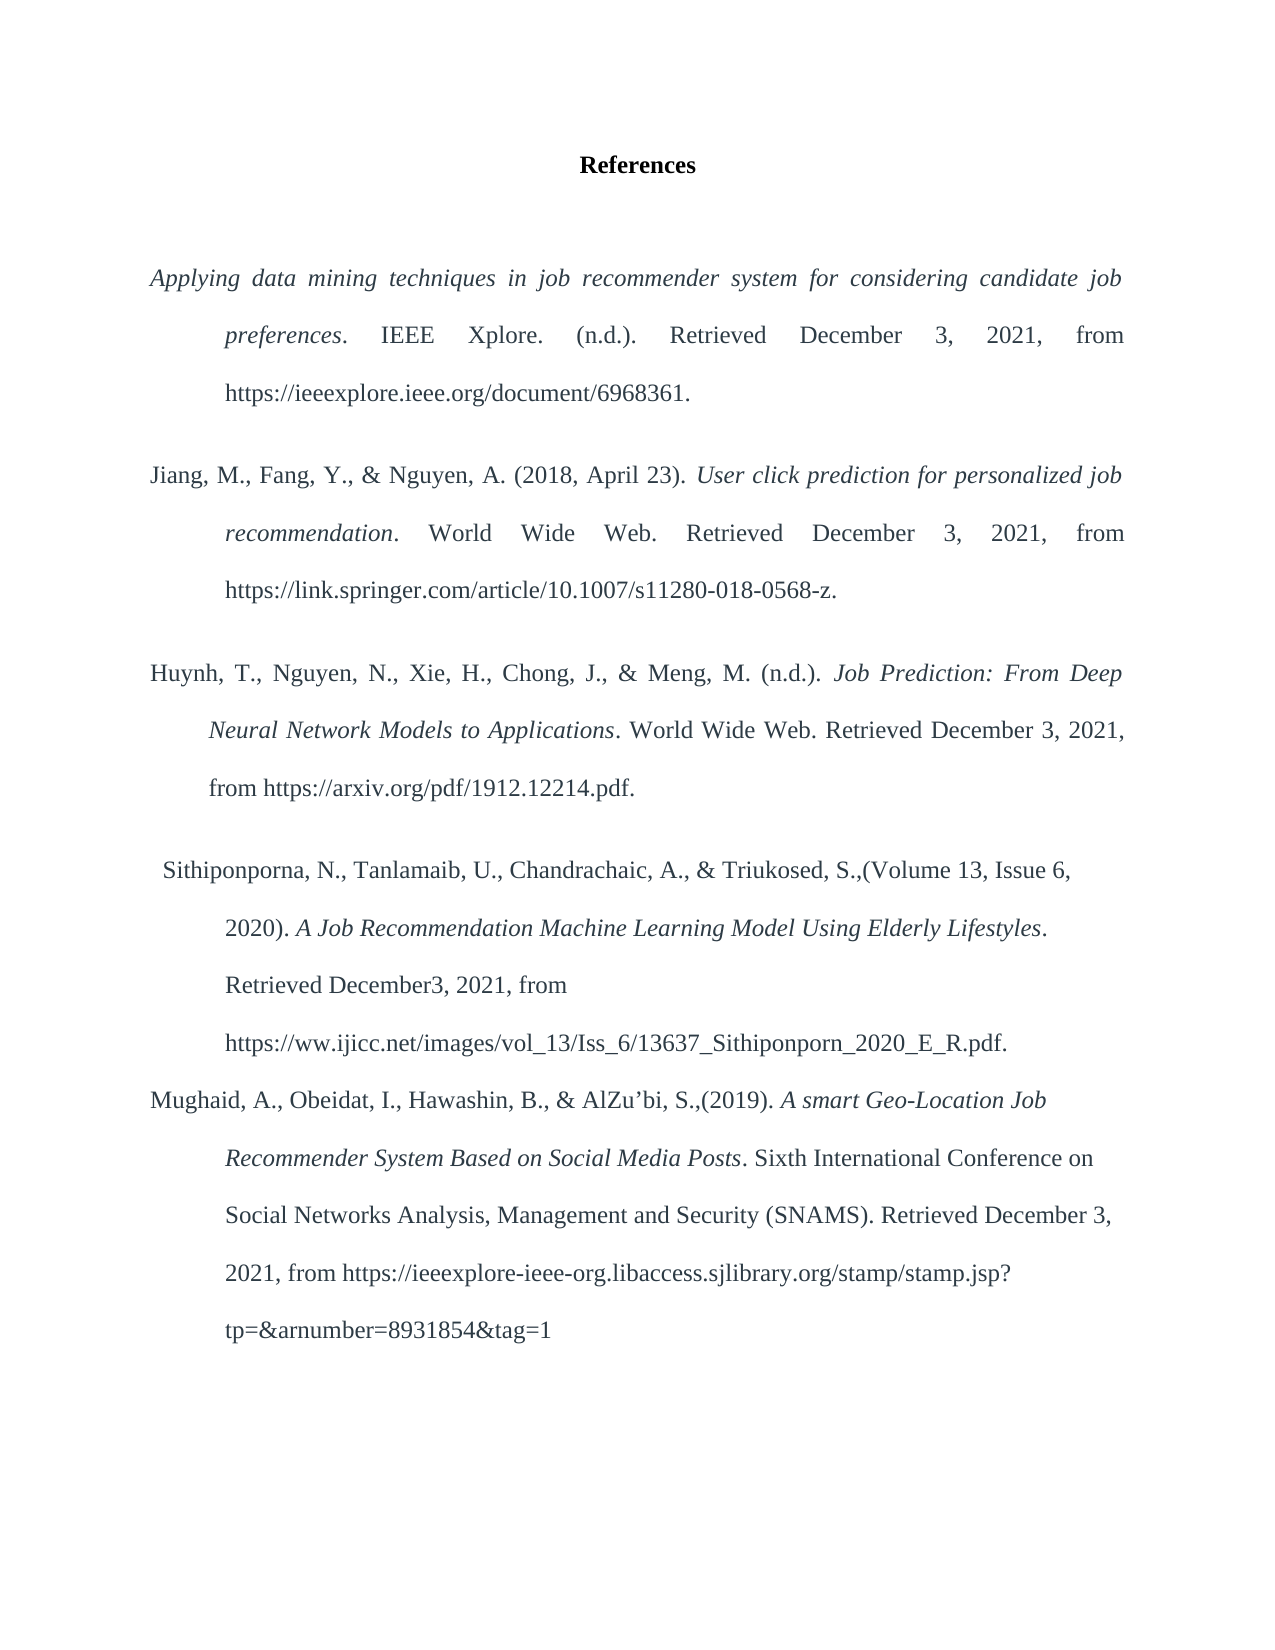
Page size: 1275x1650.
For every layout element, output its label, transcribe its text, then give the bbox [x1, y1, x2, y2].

subtitle References [150, 150, 1125, 179]
text Huynh, T., Nguyen, N., Xie, H., Chong, J., & Meng, M. (n.d.). Job Prediction: From Deep Neural Network Models to Applications. World Wide Web. Retrieved December 3, 2021, from https://arxiv.org/pdf/1912.12214.pdf. [150, 658, 1125, 801]
text Mughaid, A., Obeidat, I., Hawashin, B., & AlZu’bi, S.,(2019). A smart Geo-Location Job Recommender System Based on Social Media Posts. Sixth International Conference on Social Networks Analysis, Management and Security (SNAMS). Retrieved December 3, 2021, from https://ieeexplore-ieee-org.libaccess.sjlibrary.org/stamp/stamp.jsp?tp=&arnumber=8931854&tag=1 [150, 1085, 1125, 1344]
text Applying data mining techniques in job recommender system for considering candidate job preferences. IEEE Xplore. (n.d.). Retrieved December 3, 2021, from https://ieeexplore.ieee.org/document/6968361. [150, 263, 1125, 406]
text Sithiponporna, N., Tanlamaib, U., Chandrachaic, A., & Triukosed, S.,(Volume 13, Issue 6, 2020). A Job Recommendation Machine Learning Model Using Elderly Lifestyles. Retrieved December3, 2021, from https://ww.ijicc.net/images/vol_13/Iss_6/13637_Sithiponporn_2020_E_R.pdf. [150, 855, 1125, 1056]
text Jiang, M., Fang, Y., & Nguyen, A. (2018, April 23). User click prediction for personalized job recommendation. World Wide Web. Retrieved December 3, 2021, from https://link.springer.com/article/10.1007/s11280-018-0568-z. [150, 460, 1125, 604]
